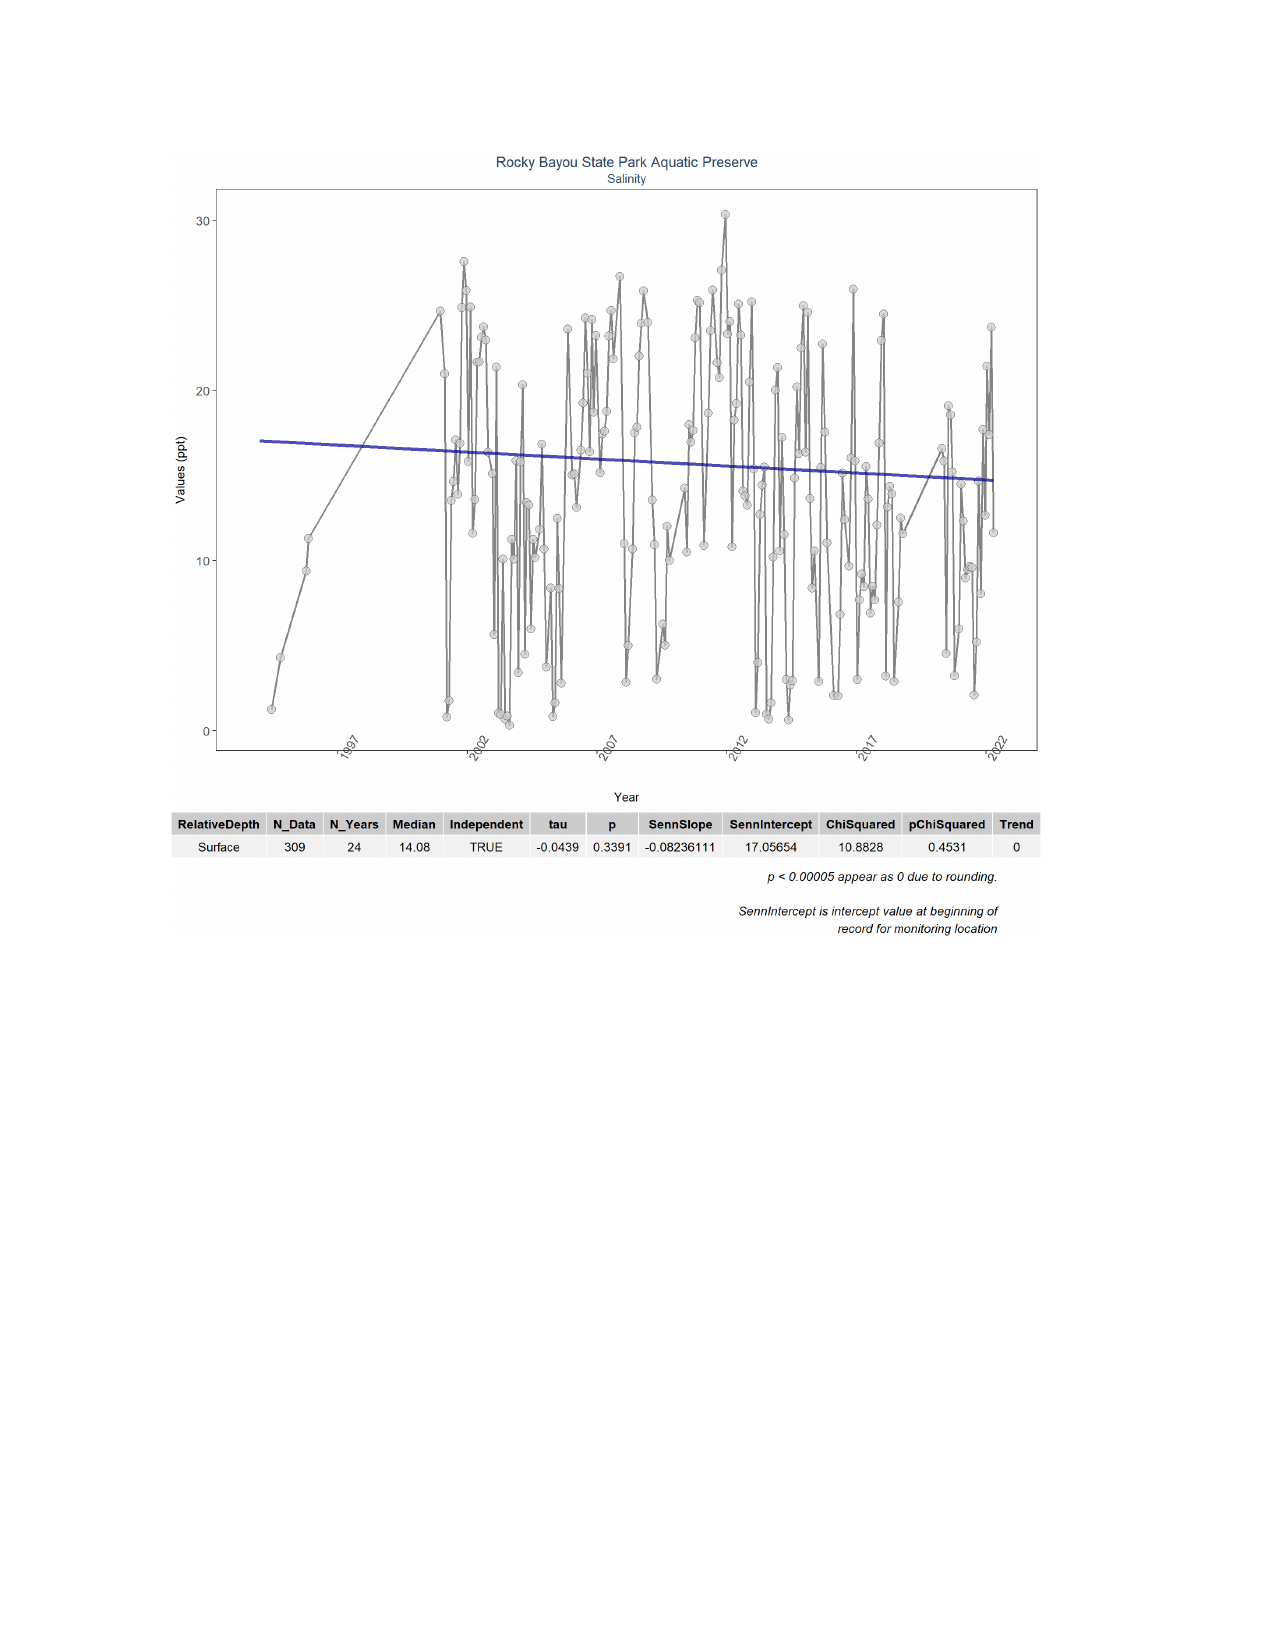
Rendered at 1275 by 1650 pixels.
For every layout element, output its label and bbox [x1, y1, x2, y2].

picture [168, 150, 1044, 938]
